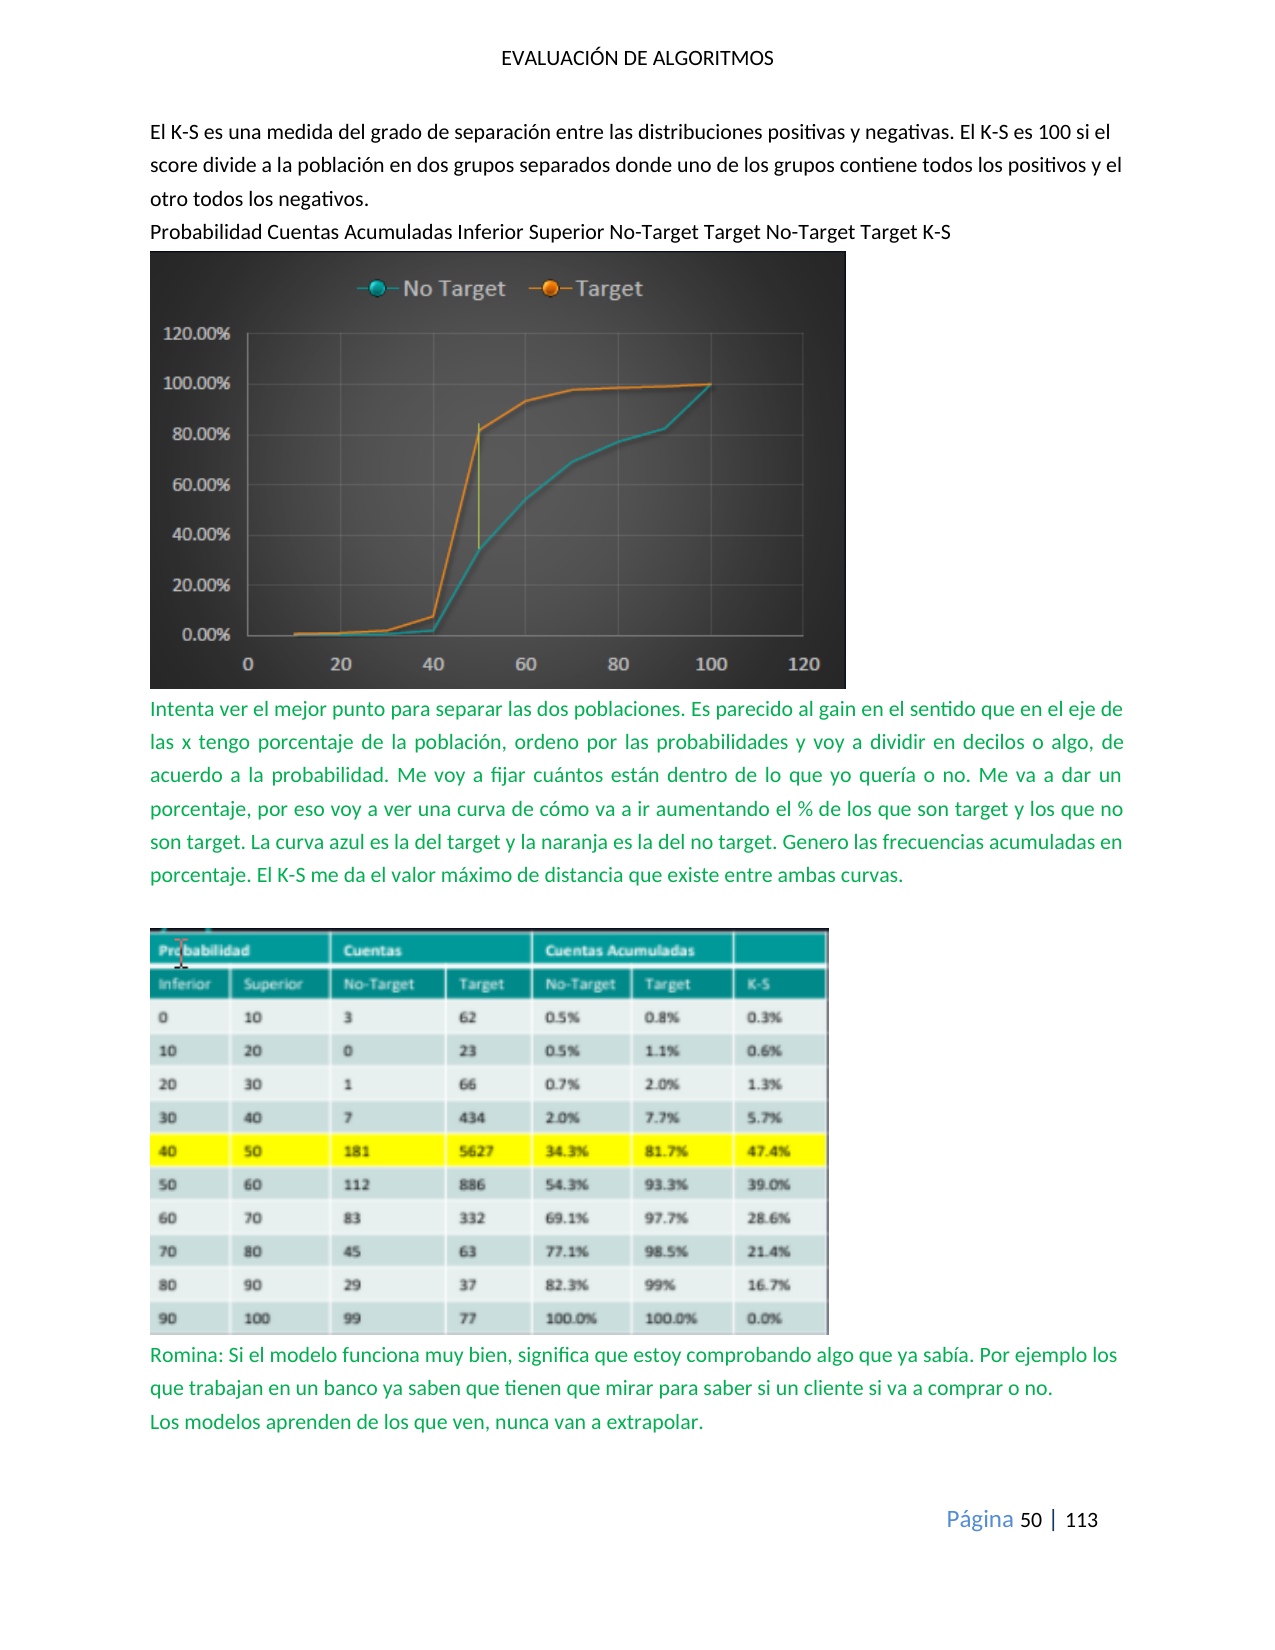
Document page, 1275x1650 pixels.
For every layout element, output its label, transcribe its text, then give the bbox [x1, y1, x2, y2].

text Probabilidad Cuentas Acumuladas Inferior Superior No-Target Target No-Target Target K-S [150, 218, 1125, 245]
picture [150, 928, 829, 1335]
picture [150, 251, 846, 689]
text Los modelos aprenden de los que ven, nunca van a extrapolar. [150, 1408, 1125, 1434]
text Romina: Si el modelo funciona muy bien, significa que estoy comprobando algo que ya sabía. Por ejemplo los que trabajan en un banco ya saben que tienen que mirar para saber si un cliente si va a comprar o no. [150, 1341, 1125, 1401]
text El K-S es una medida del grado de separación entre las distribuciones positivas y negativas. El K-S es 100 si el score divide a la población en dos grupos separados donde uno de los grupos contiene todos los positivos y el otro todos los negativos. [150, 118, 1125, 212]
text Intenta ver el mejor punto para separar las dos poblaciones. Es parecido al gain en el sentido que en el eje de las x tengo porcentaje de la población, ordeno por las probabilidades y voy a dividir en decilos o algo, de acuerdo a la probabilidad. Me voy a fijar cuántos están dentro de lo que yo quería o no. Me va a dar un porcentaje, por eso voy a ver una curva de cómo va a ir aumentando el % de los que son target y los que no son target. La curva azul es la del target y la naranja es la del no target. Genero las frecuencias acumuladas en porcentaje. El K-S me da el valor máximo de distancia que existe entre ambas curvas. [150, 695, 1125, 888]
